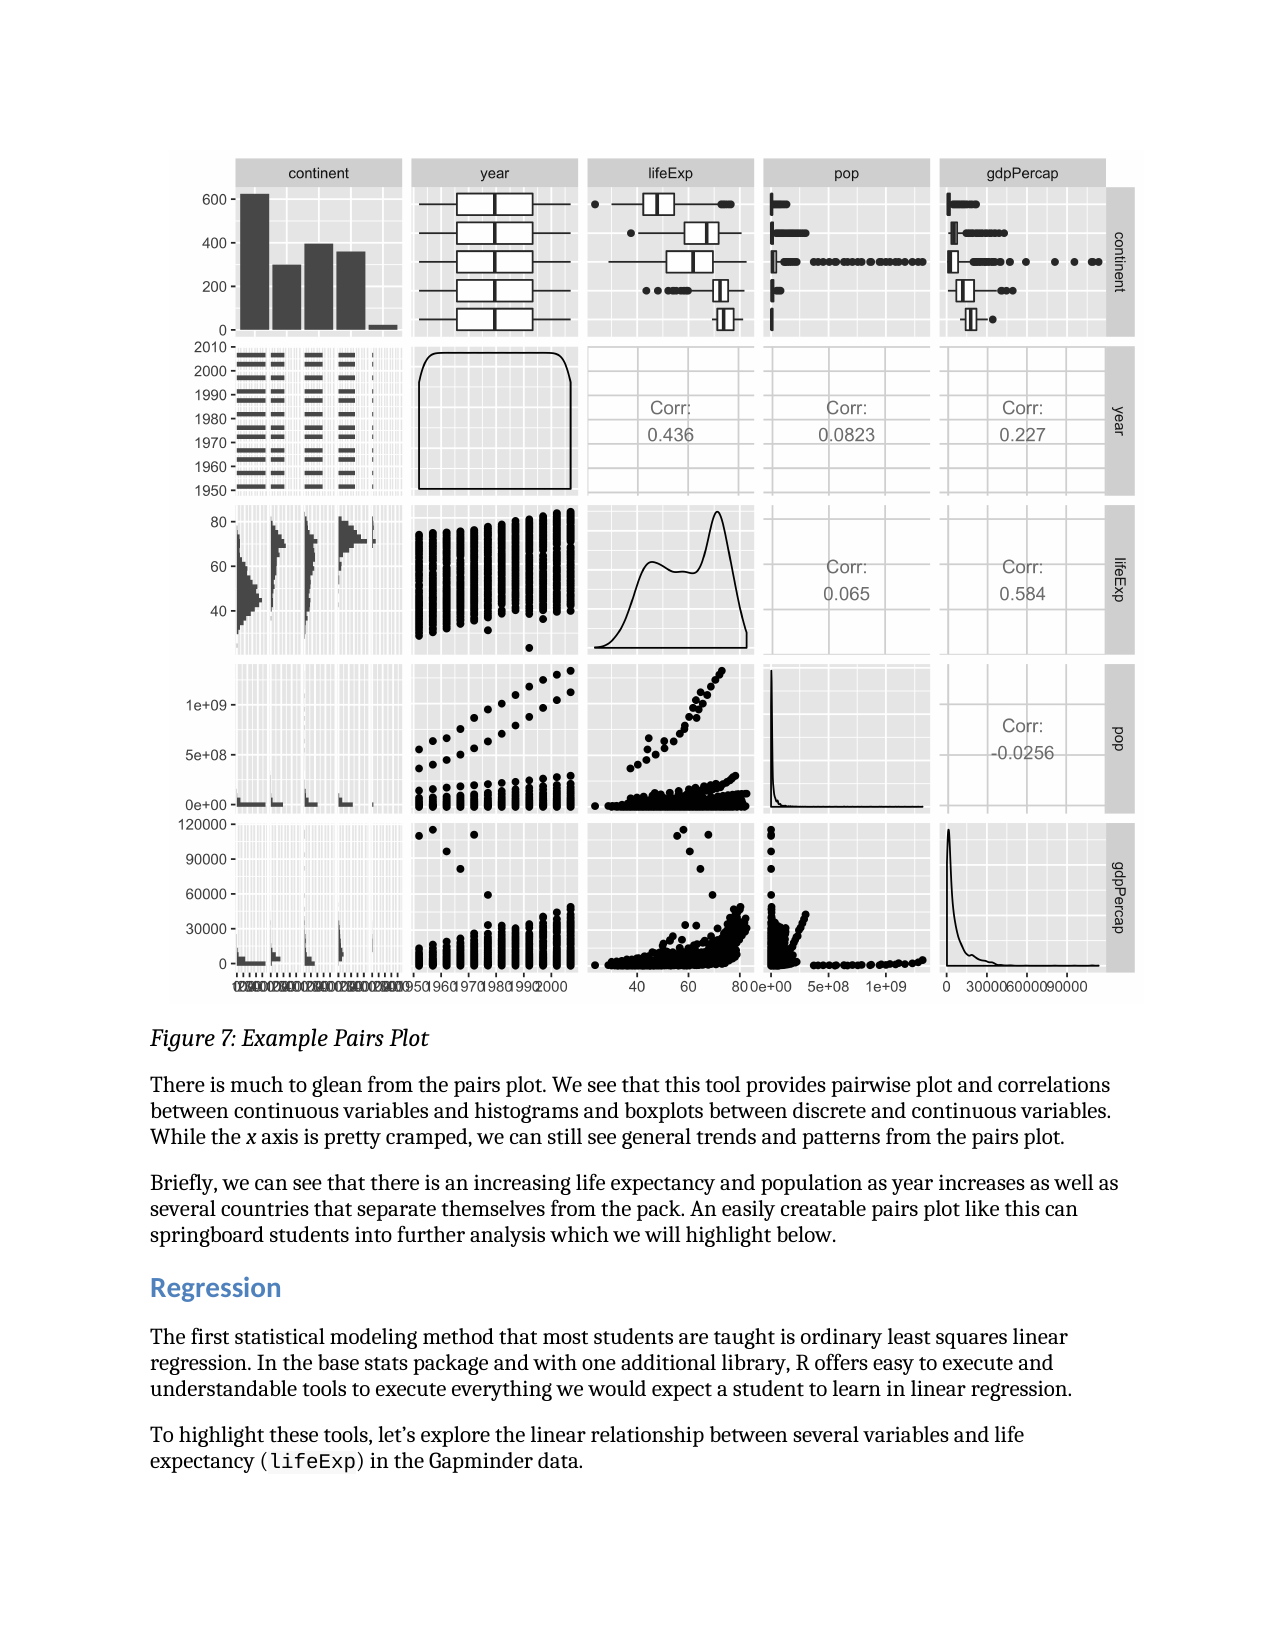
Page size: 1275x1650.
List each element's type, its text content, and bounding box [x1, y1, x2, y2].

text Figure 7: Example Pairs Plot [150, 1024, 1125, 1053]
subtitle Regression [150, 1269, 1125, 1305]
picture [168, 150, 1144, 1004]
text Briefly, we can see that there is an increasing life expectancy and population as year increases as well as several countries that separate themselves from the pack. An easily creatable pairs plot like this can springboard students into further analysis which we will highlight below. [150, 1169, 1125, 1248]
text To highlight these tools, let’s explore the linear relationship between several variables and life expectancy (lifeExp) in the Gapminder data. [150, 1421, 1125, 1474]
text There is much to glean from the pairs plot. We see that this tool provides pairwise plot and correlations between continuous variables and histograms and boxplots between discrete and continuous variables. While the x axis is pretty cramped, we can still see general trends and patterns from the pairs plot. [150, 1071, 1125, 1151]
text The first statistical modeling method that most students are taught is ordinary least squares linear regression. In the base stats package and with one additional library, R offers easy to execute and understandable tools to execute everything we would expect a student to learn in linear regression. [150, 1323, 1125, 1403]
